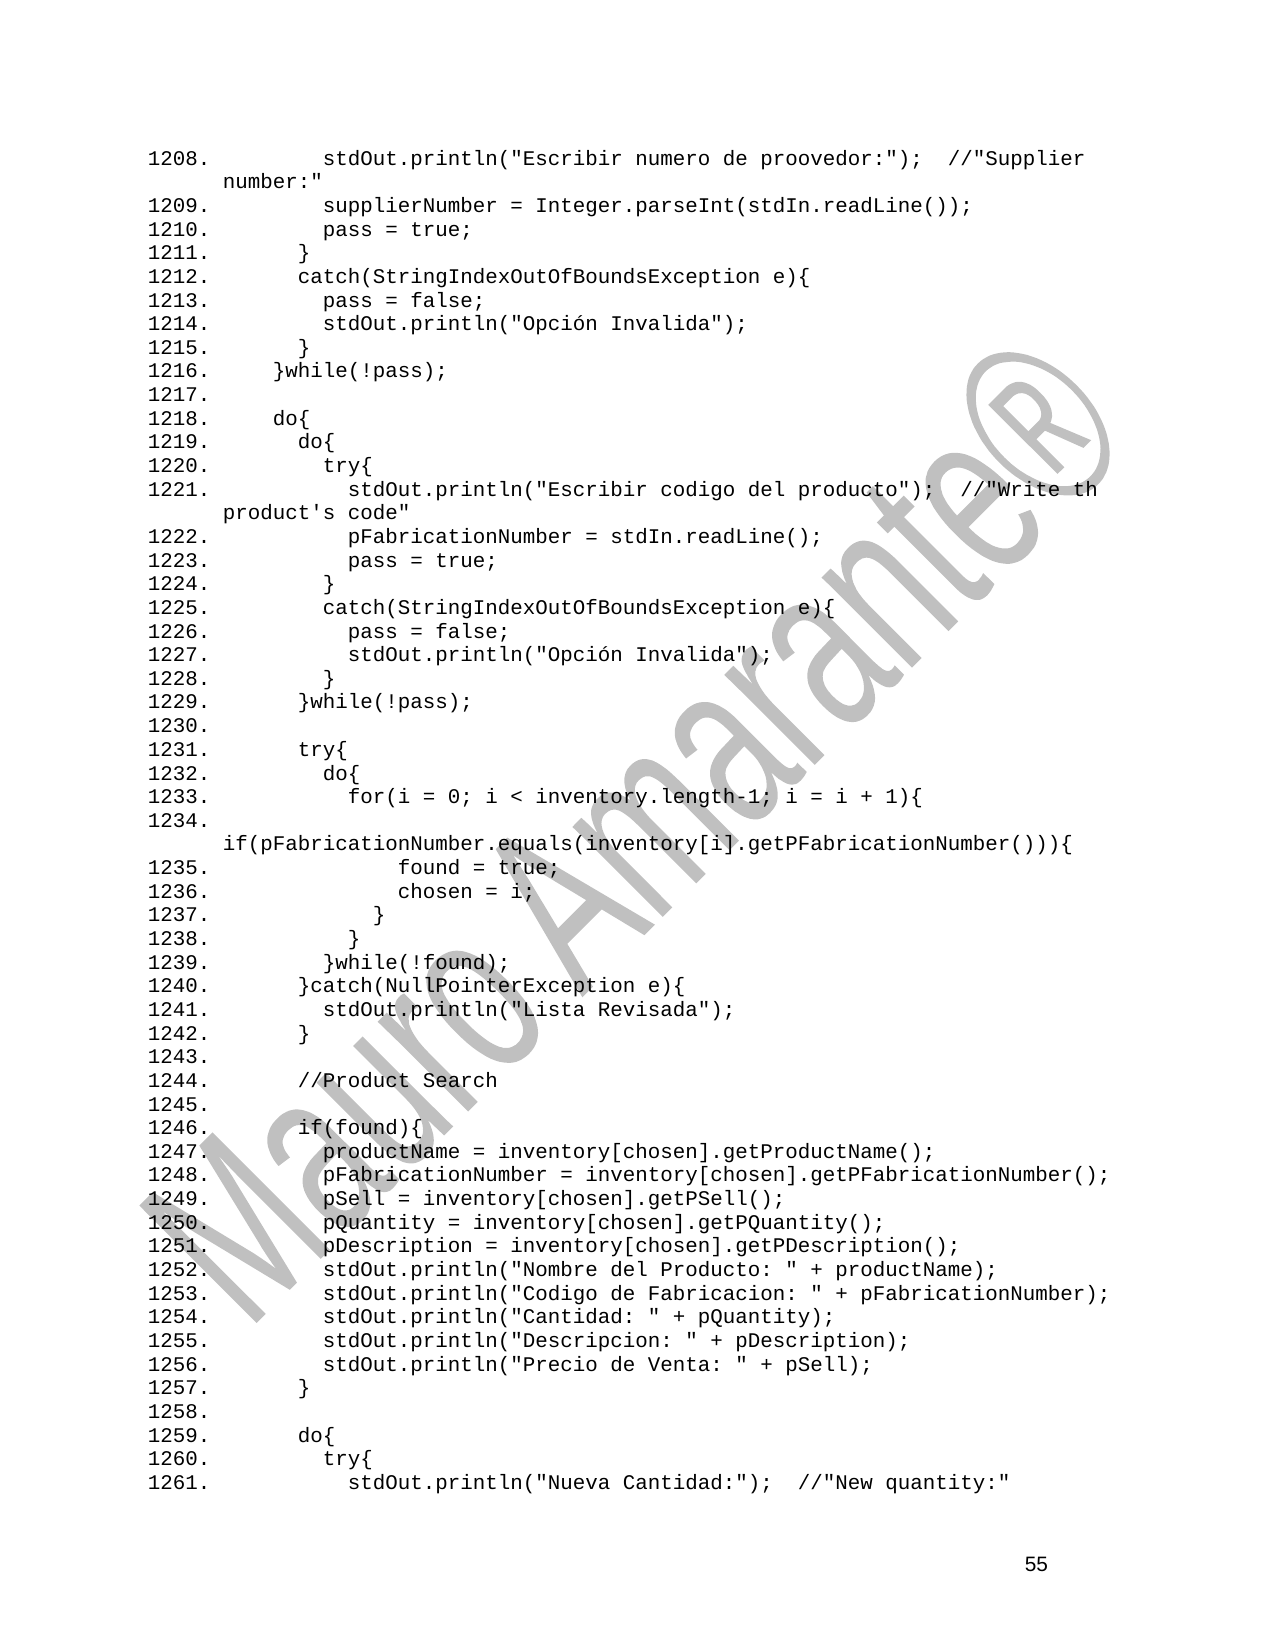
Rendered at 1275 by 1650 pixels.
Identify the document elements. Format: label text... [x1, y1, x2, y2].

list } [148, 337, 1127, 361]
list }catch(NullPointerException e){ [148, 975, 1127, 999]
list pass = false; [148, 621, 1127, 644]
list if(found){ [148, 1117, 1127, 1141]
list supplierNumber = Integer.parseInt(stdIn.readLine()); [148, 195, 1127, 219]
list }while(!found); [148, 952, 1127, 975]
list try{ [148, 1448, 1127, 1472]
list } [148, 668, 1127, 692]
list } [148, 573, 1127, 597]
list do{ [148, 431, 1127, 455]
list } [148, 1377, 1127, 1401]
list stdOut.println("Precio de Venta: " + pSell); [148, 1354, 1127, 1377]
list stdOut.println("Opción Invalida"); [148, 313, 1127, 337]
list } [148, 928, 1127, 952]
list stdOut.println("Nueva Cantidad:"); //"New quantity:" [148, 1472, 1127, 1496]
list if(pFabricationNumber.equals(inventory[i].getPFabricationNumber())){ [148, 810, 1127, 857]
list pSell = inventory[chosen].getPSell(); [148, 1188, 1127, 1212]
list stdOut.println("Codigo de Fabricacion: " + pFabricationNumber); [148, 1283, 1127, 1306]
list do{ [148, 1424, 1127, 1448]
list } [148, 242, 1127, 266]
list stdOut.println("Descripcion: " + pDescription); [148, 1330, 1127, 1354]
list } [148, 904, 1127, 928]
list pQuantity = inventory[chosen].getPQuantity(); [148, 1212, 1127, 1235]
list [148, 266, 1127, 289]
list pass = false; [148, 289, 1127, 313]
list chosen = i; [148, 881, 1127, 904]
list try{ [148, 739, 1127, 762]
list stdOut.println("Escribir codigo del producto"); //"Write th product's code" [148, 479, 1127, 526]
list } [148, 1023, 1127, 1046]
list productName = inventory[chosen].getProductName(); [148, 1141, 1127, 1164]
list pass = true; [148, 550, 1127, 573]
list pFabricationNumber = inventory[chosen].getPFabricationNumber(); [148, 1164, 1127, 1188]
list stdOut.println("Opción Invalida"); [148, 644, 1127, 668]
list }while(!pass); [148, 692, 1127, 715]
list do{ [148, 408, 1127, 431]
list stdOut.println("Lista Revisada"); [148, 999, 1127, 1023]
list stdOut.println("Nombre del Producto: " + productName); [148, 1259, 1127, 1283]
list //Product Search [148, 1070, 1127, 1093]
list do{ [148, 762, 1127, 786]
list catch(StringIndexOutOfBoundsException e){ [148, 597, 1127, 621]
list found = true; [148, 857, 1127, 881]
list pDescription = inventory[chosen].getPDescription(); [148, 1235, 1127, 1259]
list pass = true; [148, 219, 1127, 242]
list try{ [148, 455, 1127, 479]
list stdOut.println("Cantidad: " + pQuantity); [148, 1306, 1127, 1330]
list }while(!pass); [148, 361, 1127, 384]
list stdOut.println("Escribir numero de proovedor:"); //"Supplier number:" [148, 148, 1127, 195]
list for(i = 0; i < inventory.length-1; i = i + 1){ [148, 786, 1127, 810]
list pFabricationNumber = stdIn.readLine(); [148, 526, 1127, 550]
